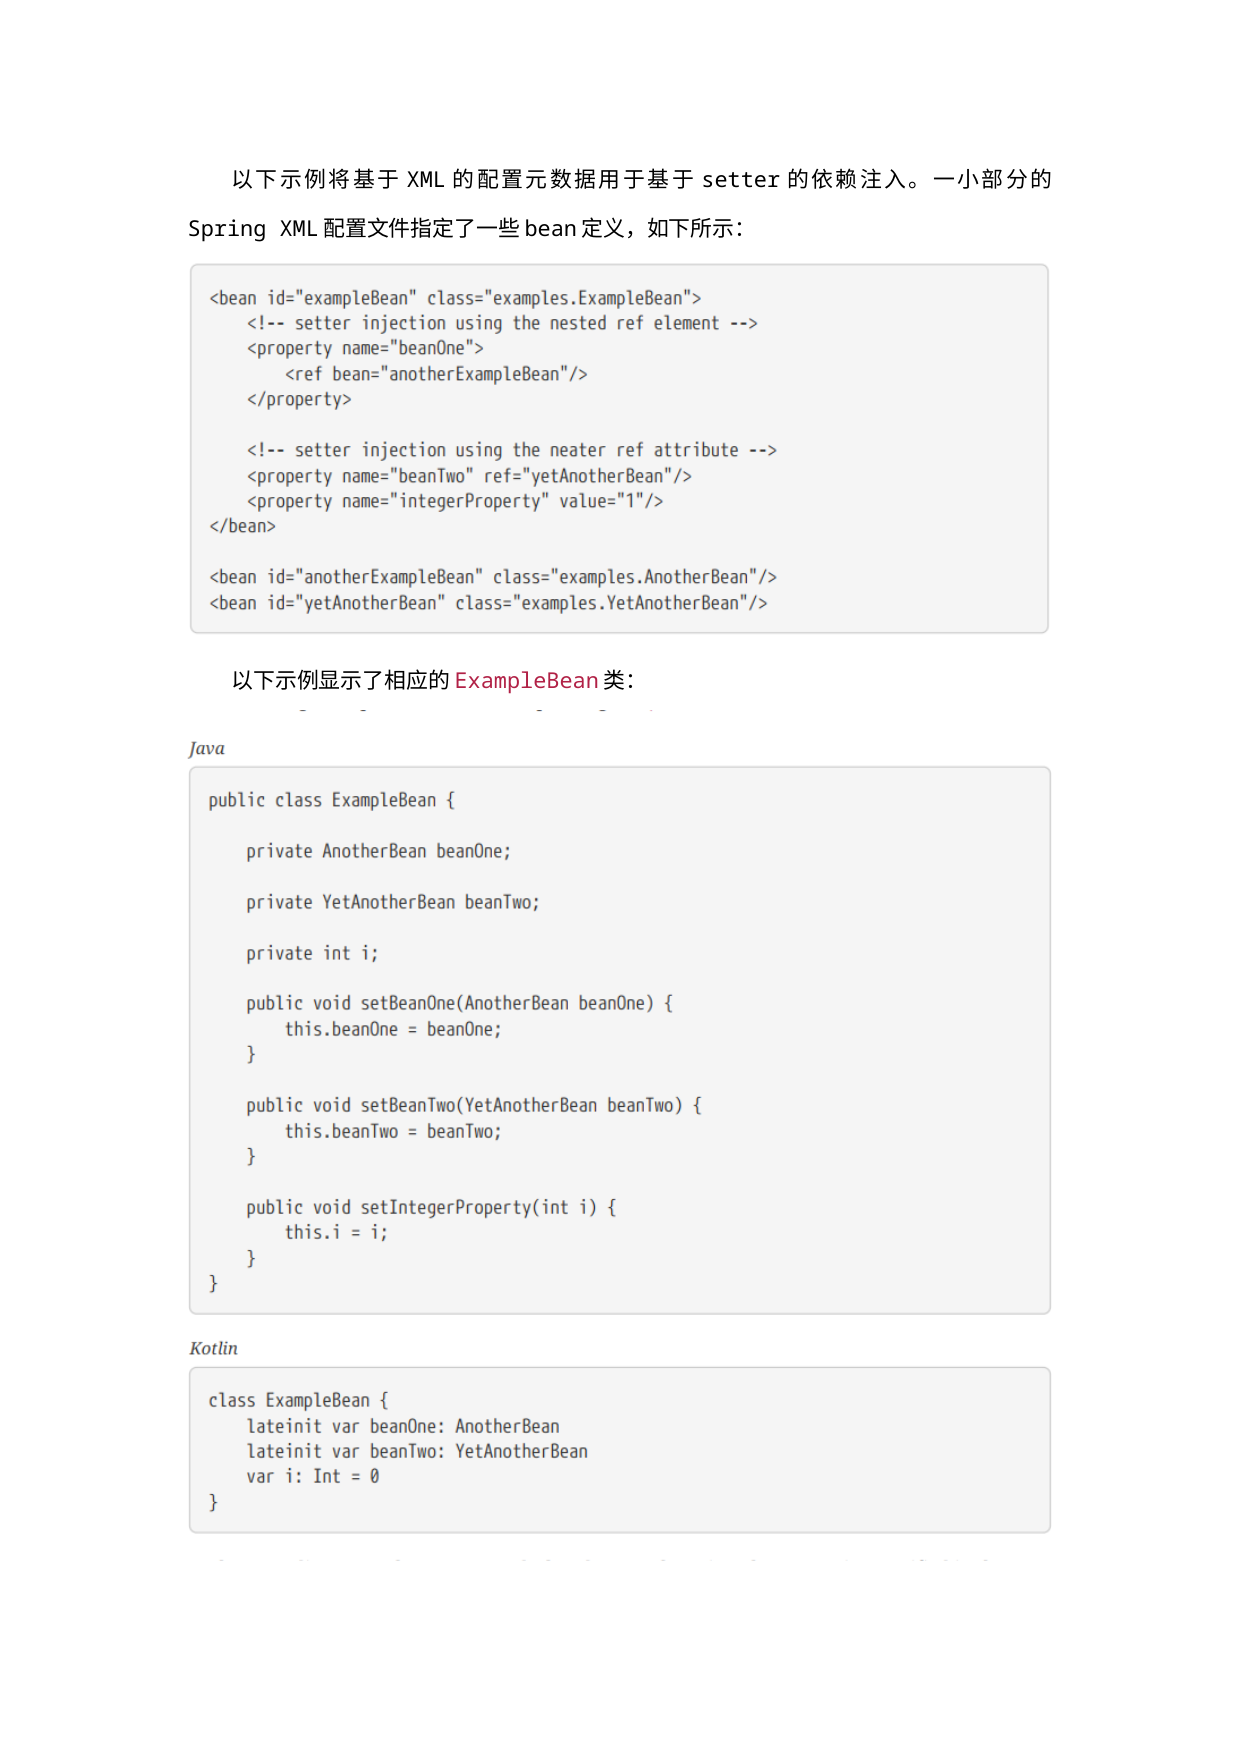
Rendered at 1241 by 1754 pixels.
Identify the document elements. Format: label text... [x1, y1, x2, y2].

text 以下示例显示了相应的ExampleBean类： [187, 662, 1053, 695]
picture [187, 710, 1052, 1561]
text 以下示例将基于XML的配置元数据用于基于setter的依赖注入。一小部分的Spring XML配置文件指定了一些bean定义，如下所示： [187, 162, 1053, 243]
picture [187, 259, 1052, 640]
